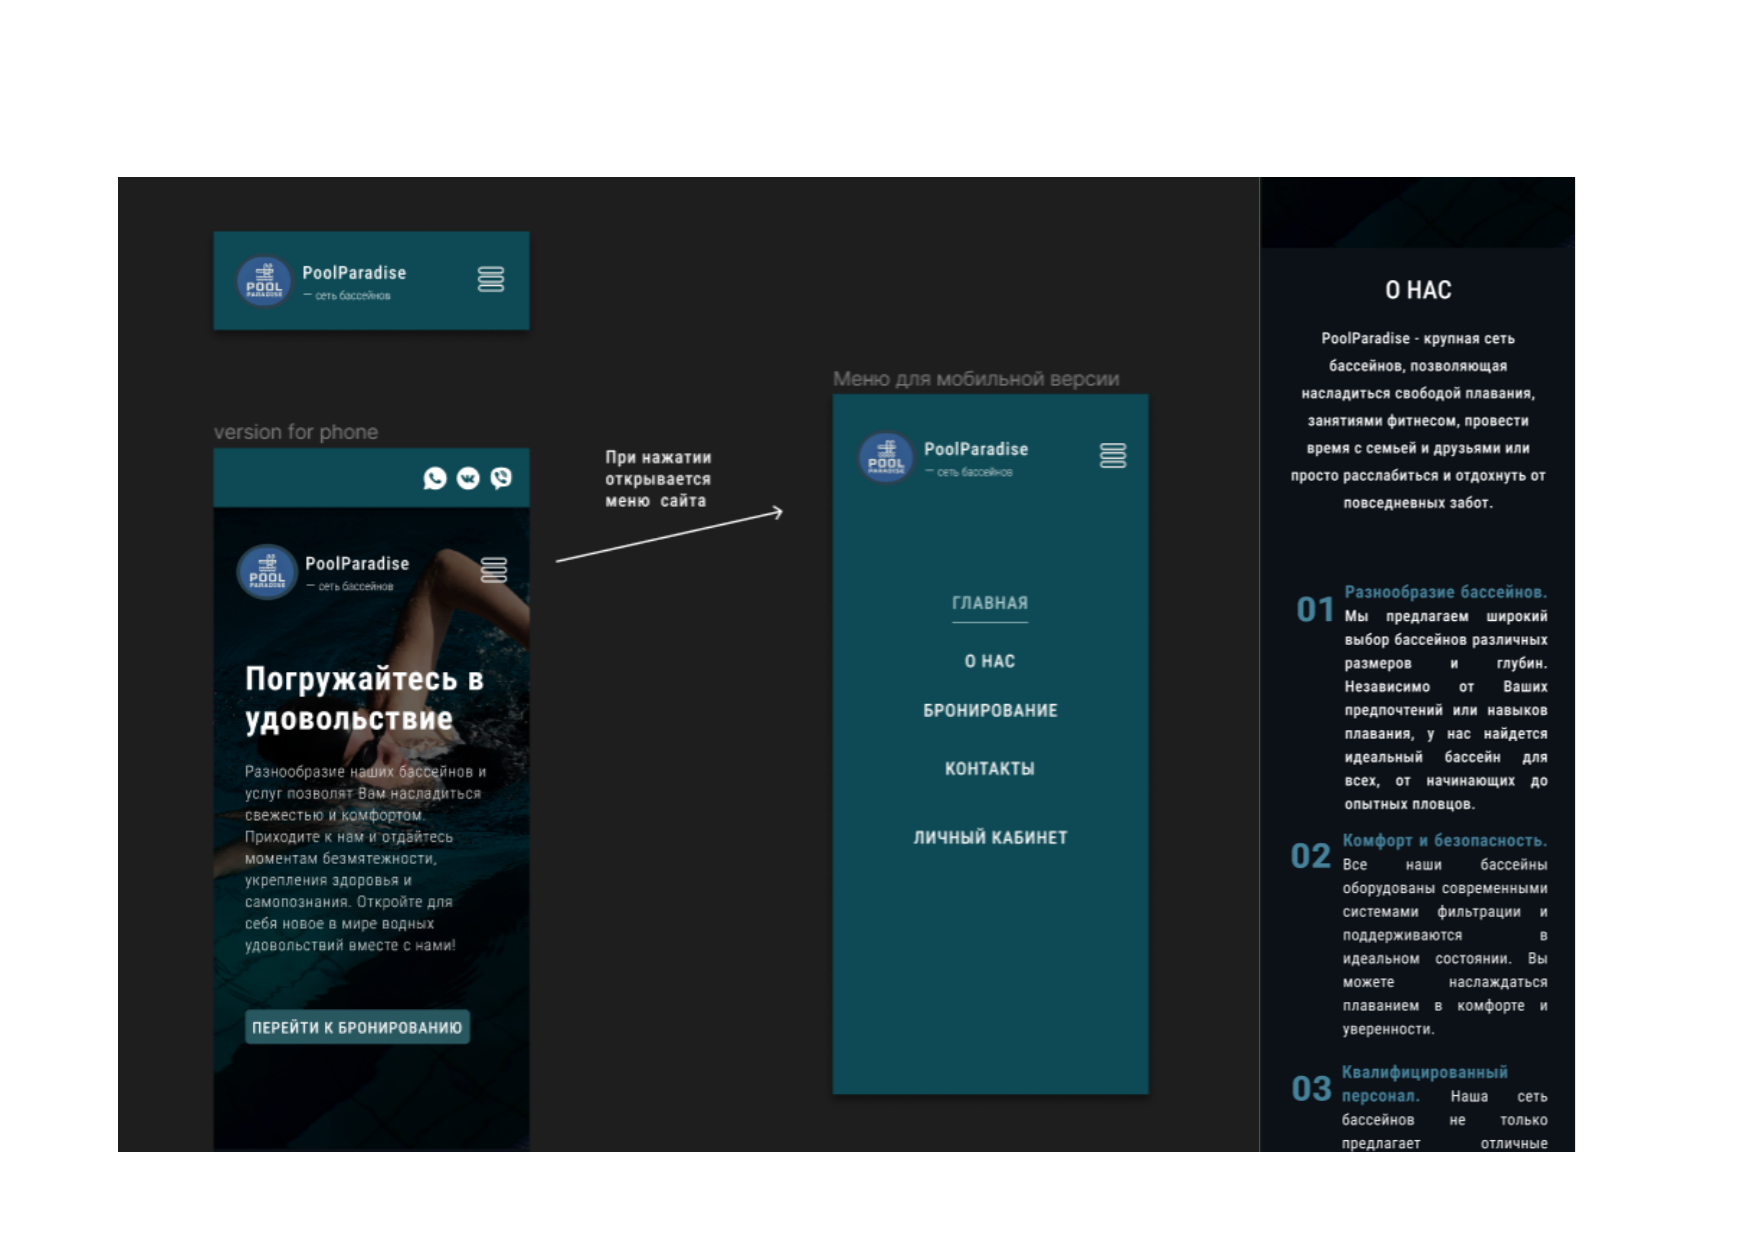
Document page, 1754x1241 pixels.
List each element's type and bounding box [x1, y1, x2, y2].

picture [118, 177, 1576, 1152]
